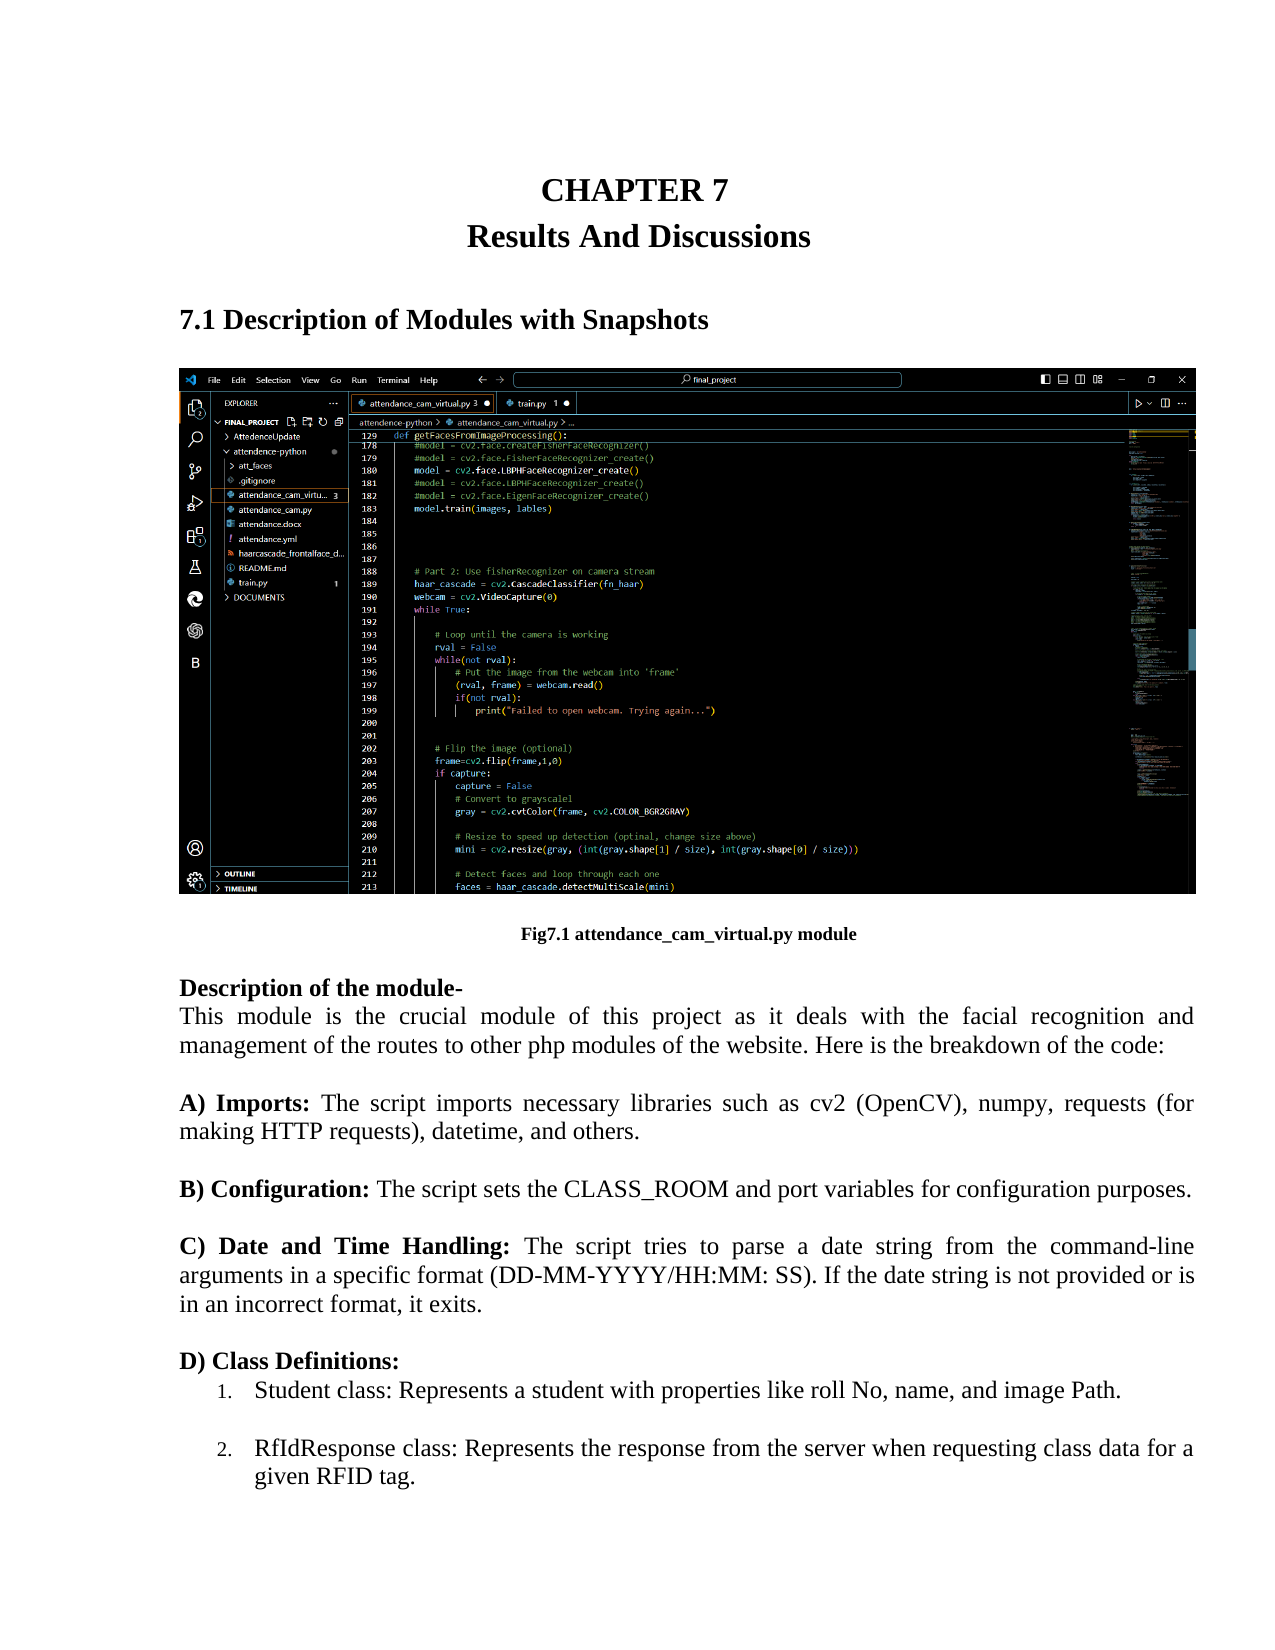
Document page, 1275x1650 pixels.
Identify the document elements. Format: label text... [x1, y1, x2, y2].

text D) Class Definitions: [179, 1346, 1196, 1375]
text Description of the module- [179, 973, 1196, 1001]
picture [179, 368, 1196, 894]
list Student class: Represents a student with properties like roll No, name, and image Path. [217, 1375, 1196, 1404]
text 7.1 Description of Modules with Snapshots [179, 302, 1196, 335]
text CHAPTER 7 [179, 170, 1196, 209]
text A) Imports: The script imports necessary libraries such as cv2 (OpenCV), numpy, requests (for making HTTP requests), datetime, and others. [179, 1088, 1196, 1145]
list RfIdResponse class: Represents the response from the server when requesting class data for a given RFID tag. [217, 1433, 1196, 1490]
text C) Date and Time Handling: The script tries to parse a date string from the command-line arguments in a specific format (DD-MM-YYYY/HH:MM: SS). If the date string is not provided or is in an incorrect format, it exits. [179, 1231, 1196, 1318]
text Fig7.1 attendance_cam_virtual.py module [179, 922, 1196, 944]
text B) Configuration: The script sets the CLASS_ROOM and port variables for configuration purposes. [179, 1174, 1196, 1203]
text Results And Discussions [225, 216, 1121, 255]
text This module is the crucial module of this project as it deals with the facial recognition and management of the routes to other php modules of the website. Here is the breakdown of the code: [179, 1001, 1196, 1059]
